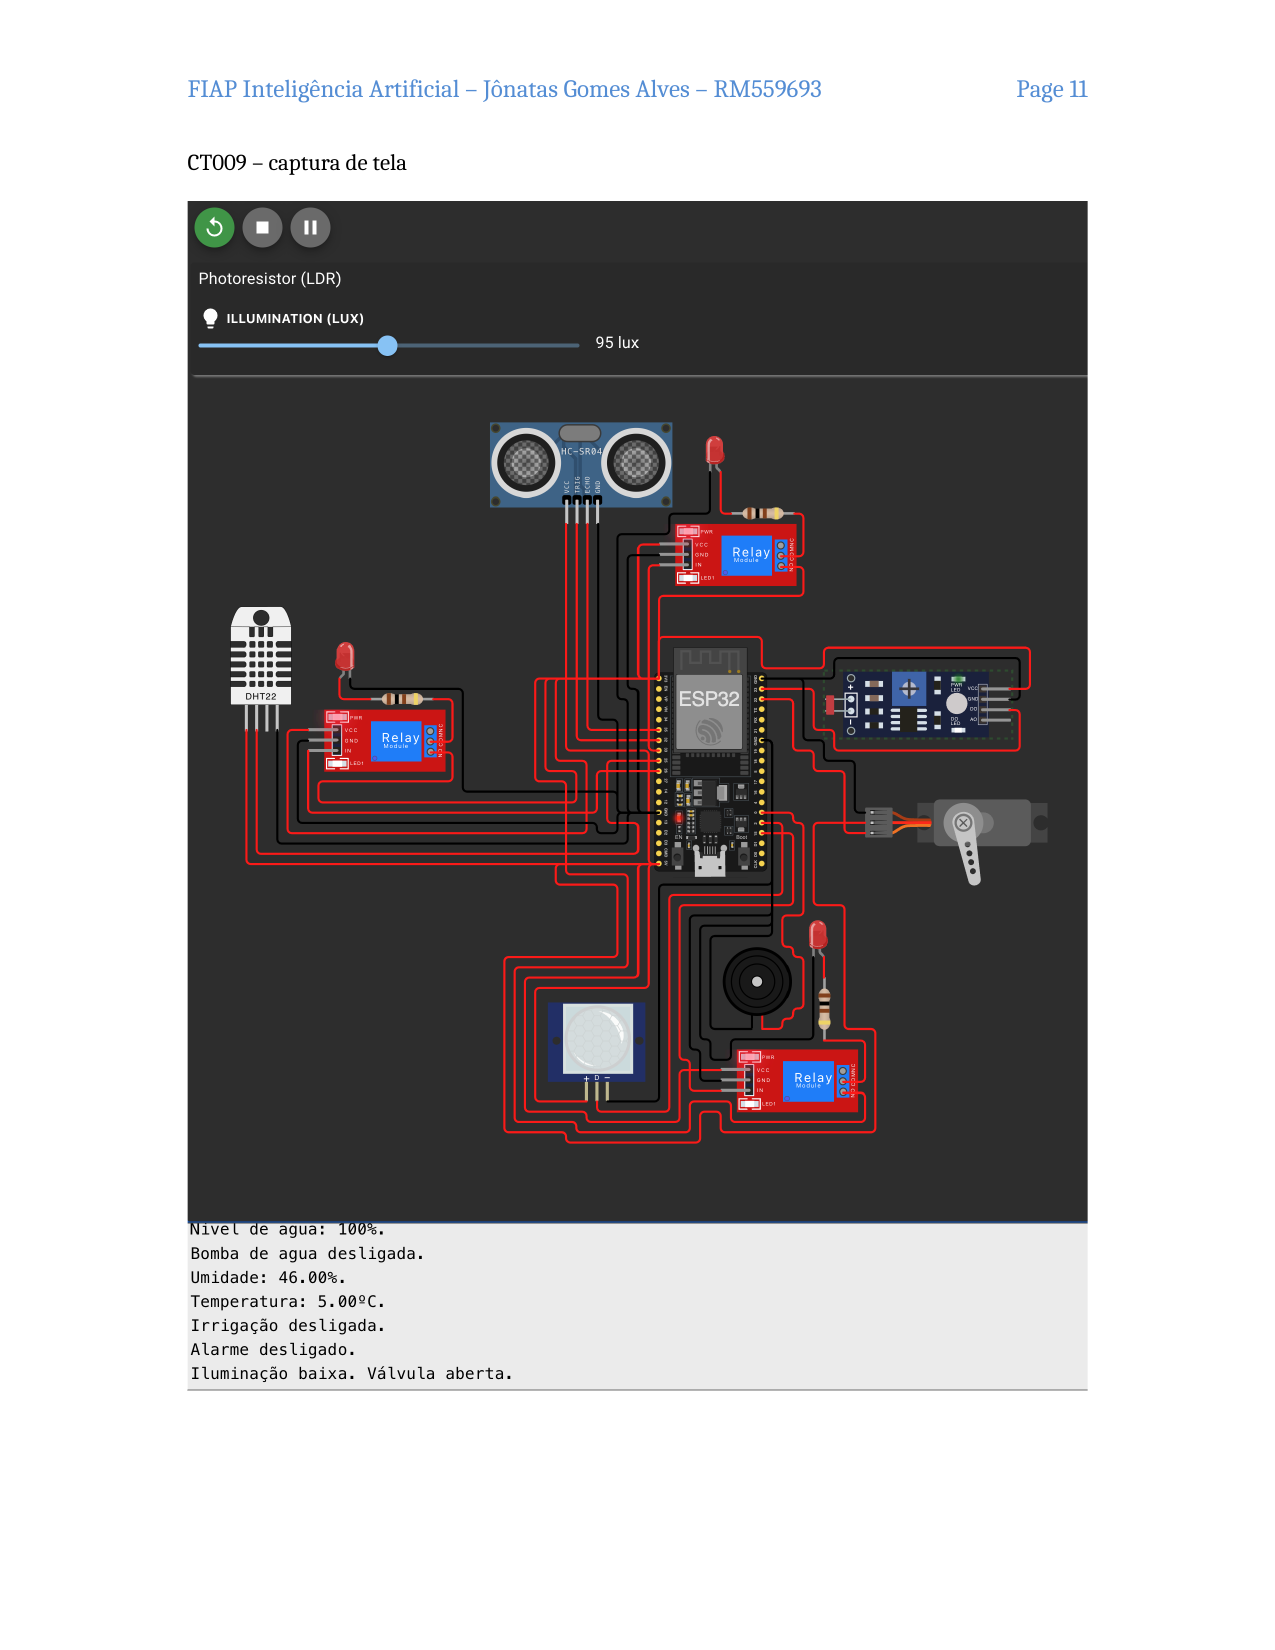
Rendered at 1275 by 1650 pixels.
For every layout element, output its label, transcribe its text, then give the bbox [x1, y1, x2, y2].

picture [187, 201, 1088, 1391]
text CT009 – captura de tela [187, 150, 1087, 176]
